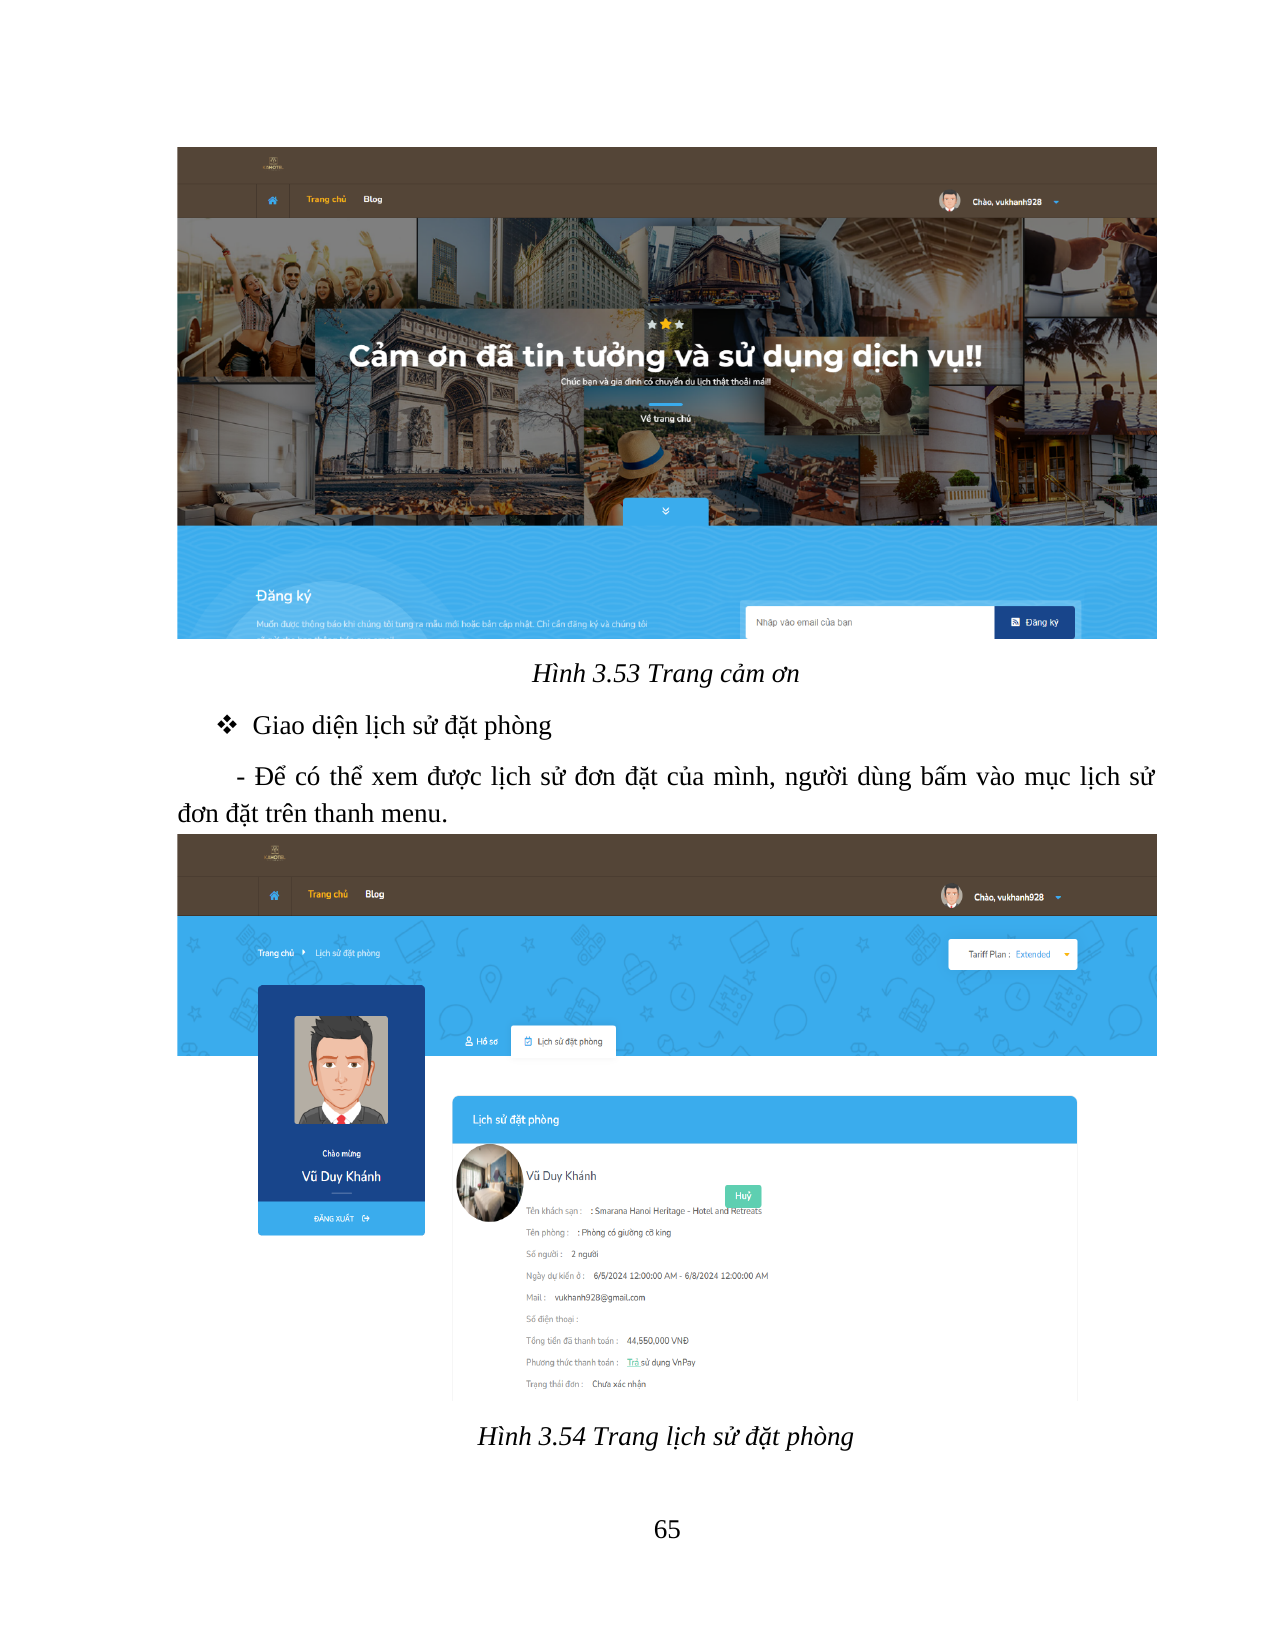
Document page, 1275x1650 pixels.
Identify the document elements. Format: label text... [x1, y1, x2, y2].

picture [177, 834, 1157, 1401]
text - Để có thể xem được lịch sử đơn đặt của mình, người dùng bấm vào mục lịch sử đơn đặt trên thanh menu. [177, 760, 1157, 828]
list Giao diện lịch sử đặt phòng [215, 709, 1157, 741]
picture [177, 147, 1157, 639]
